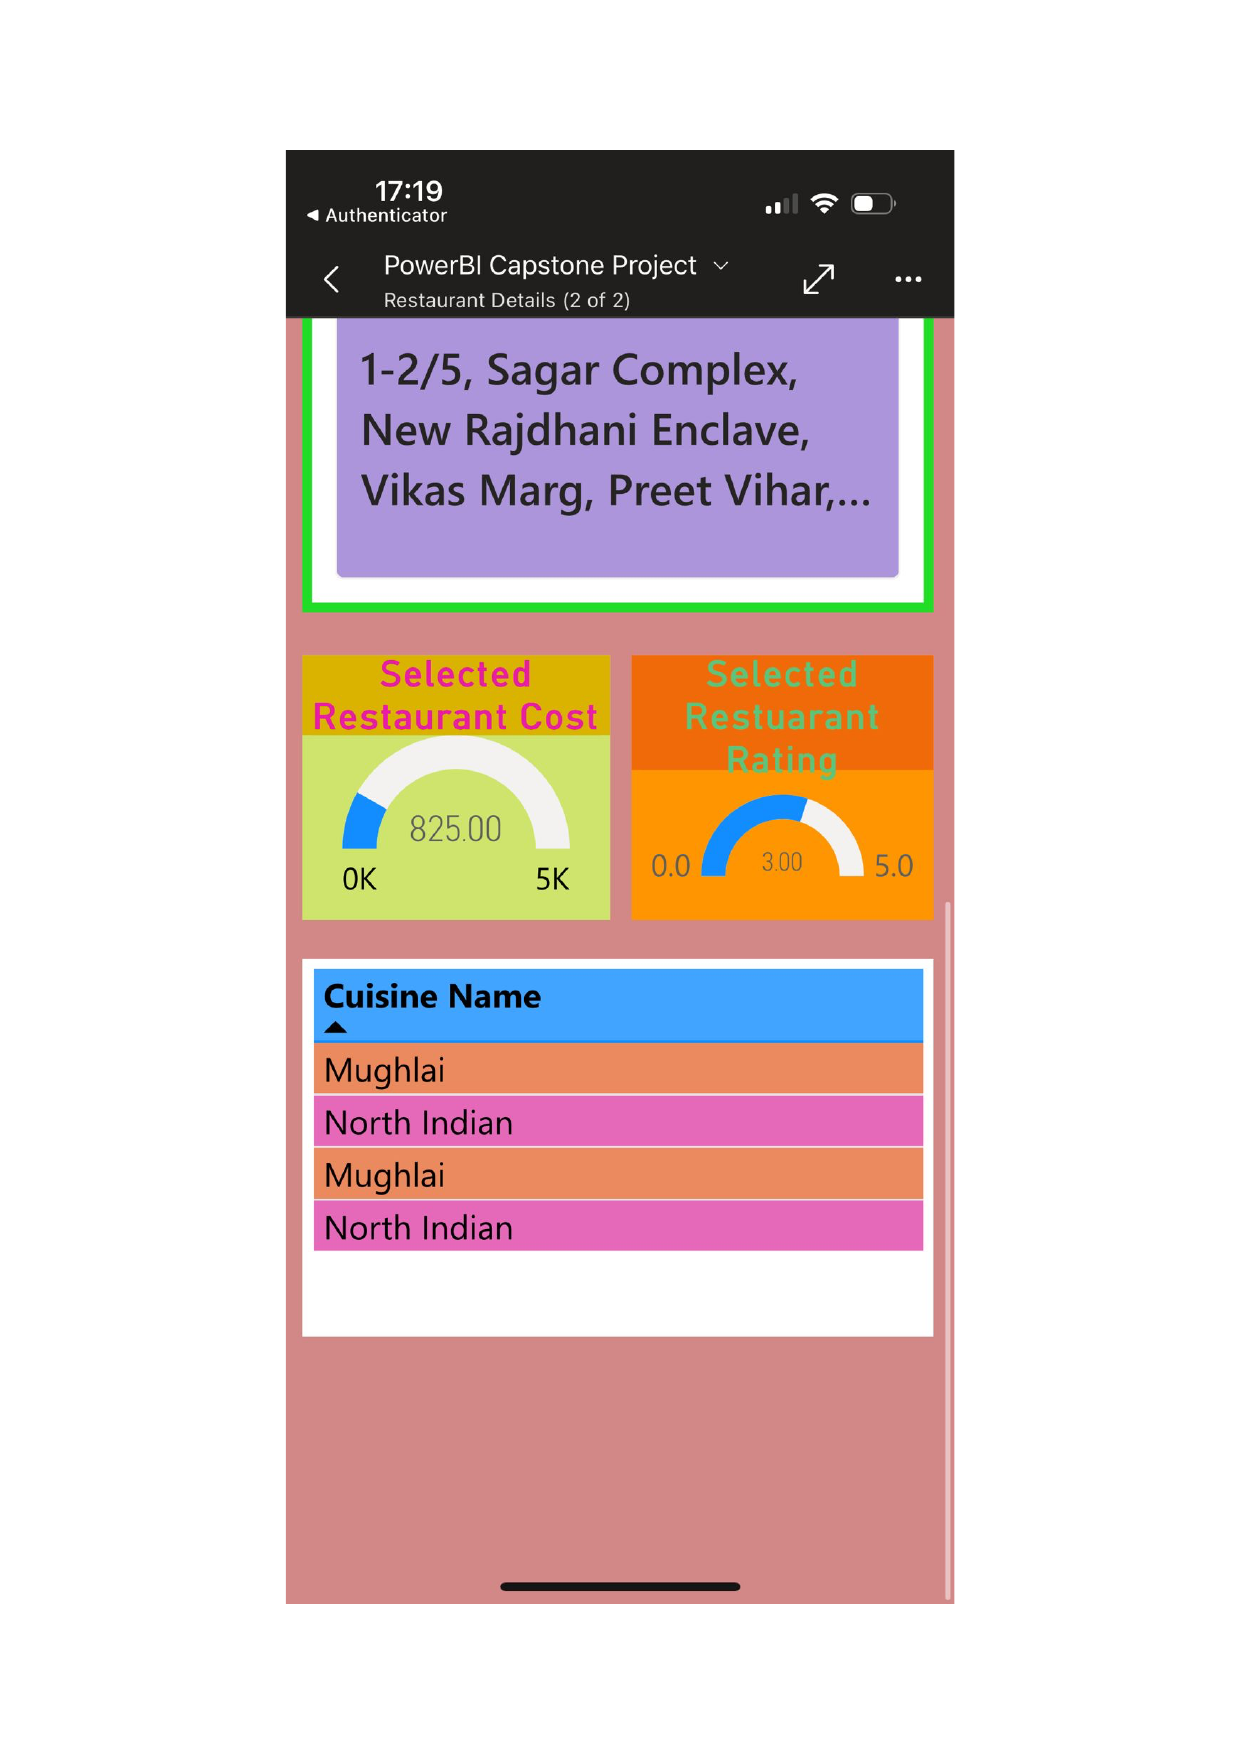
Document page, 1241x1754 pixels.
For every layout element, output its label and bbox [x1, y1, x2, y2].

picture [285, 150, 955, 1604]
